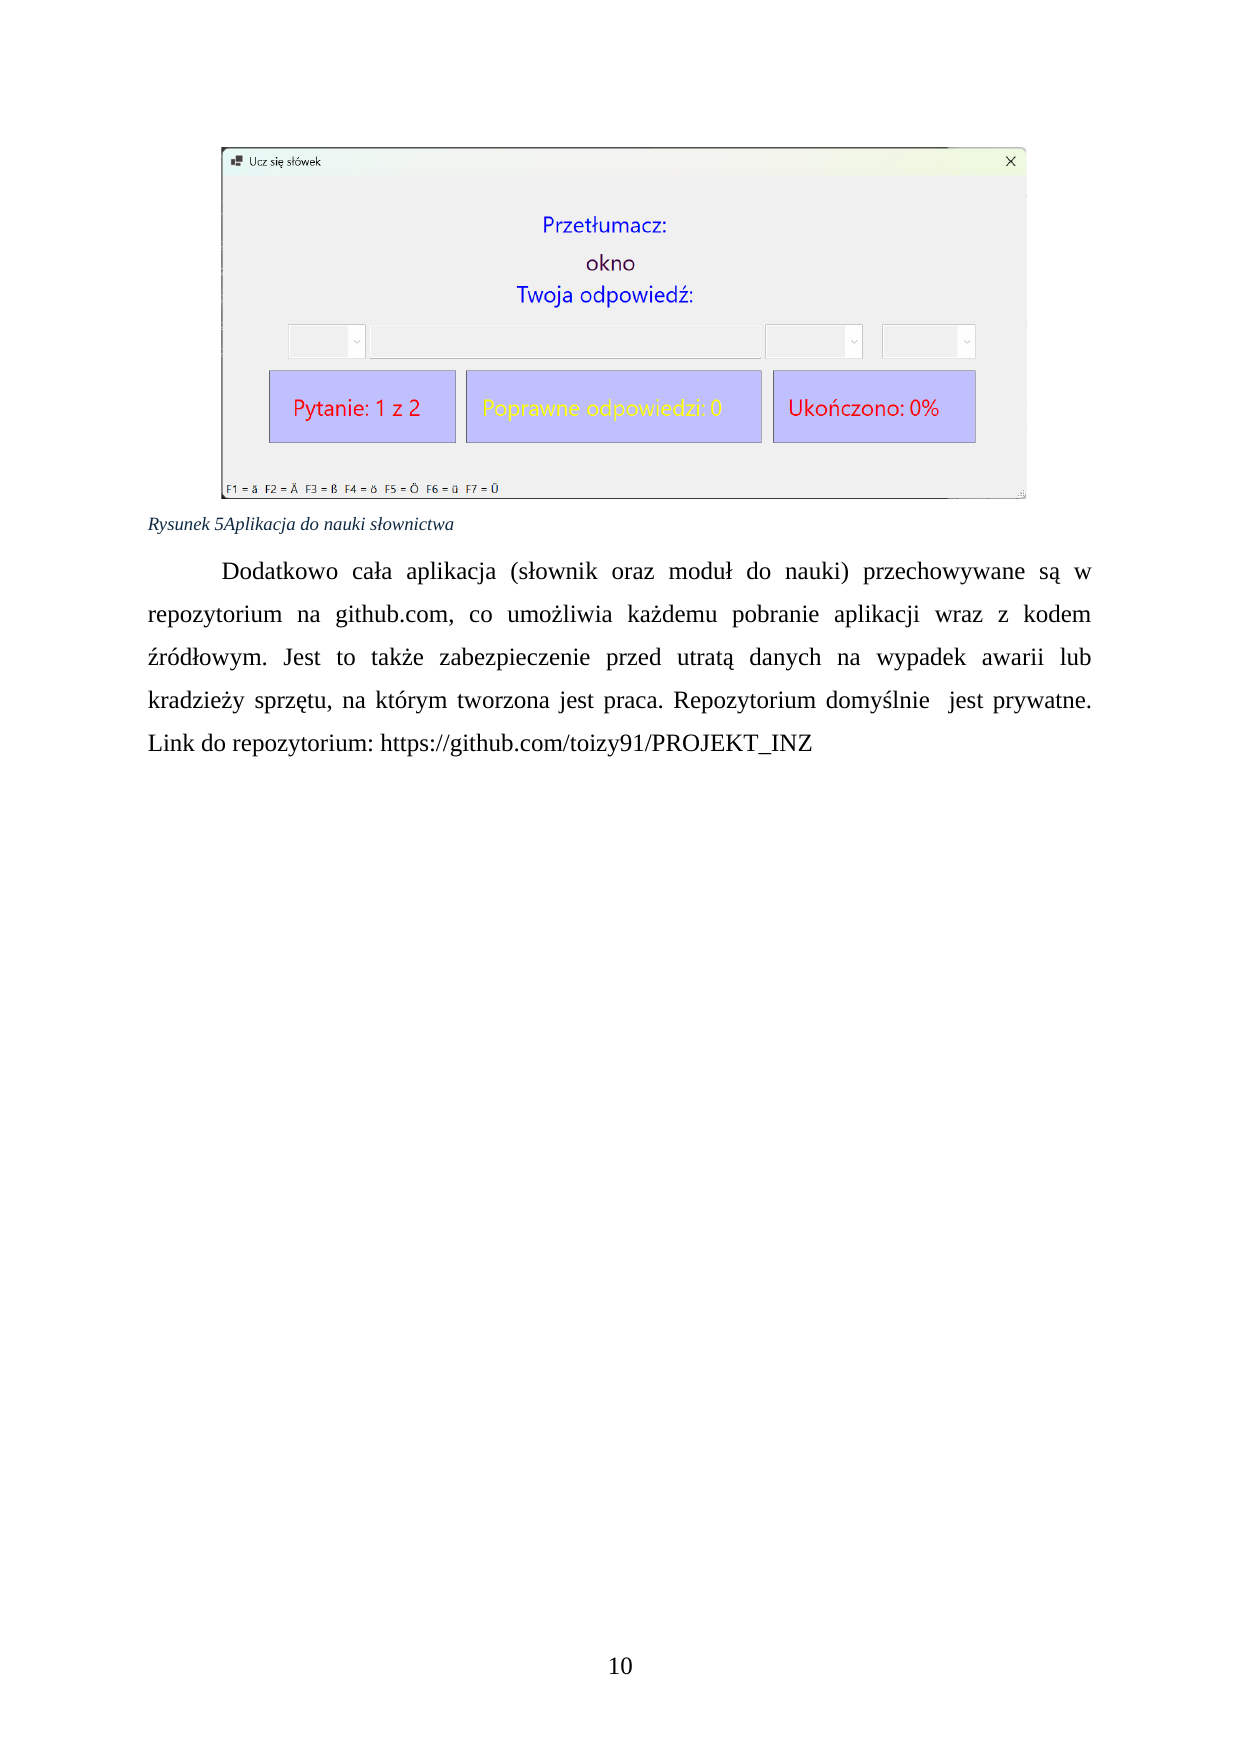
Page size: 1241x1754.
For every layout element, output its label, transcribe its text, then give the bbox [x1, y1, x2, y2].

text Dodatkowo cała aplikacja (słownik oraz moduł do nauki) przechowywane są w repozytorium na github.com, co umożliwia każdemu pobranie aplikacji wraz z kodem źródłowym. Jest to także zabezpieczenie przed utratą danych na wypadek awarii lub kradzieży sprzętu, na którym tworzona jest praca. Repozytorium domyślnie jest prywatne. Link do repozytorium: https://github.com/toizy91/PROJEKT_INZ [148, 556, 1093, 757]
picture [221, 147, 1027, 499]
